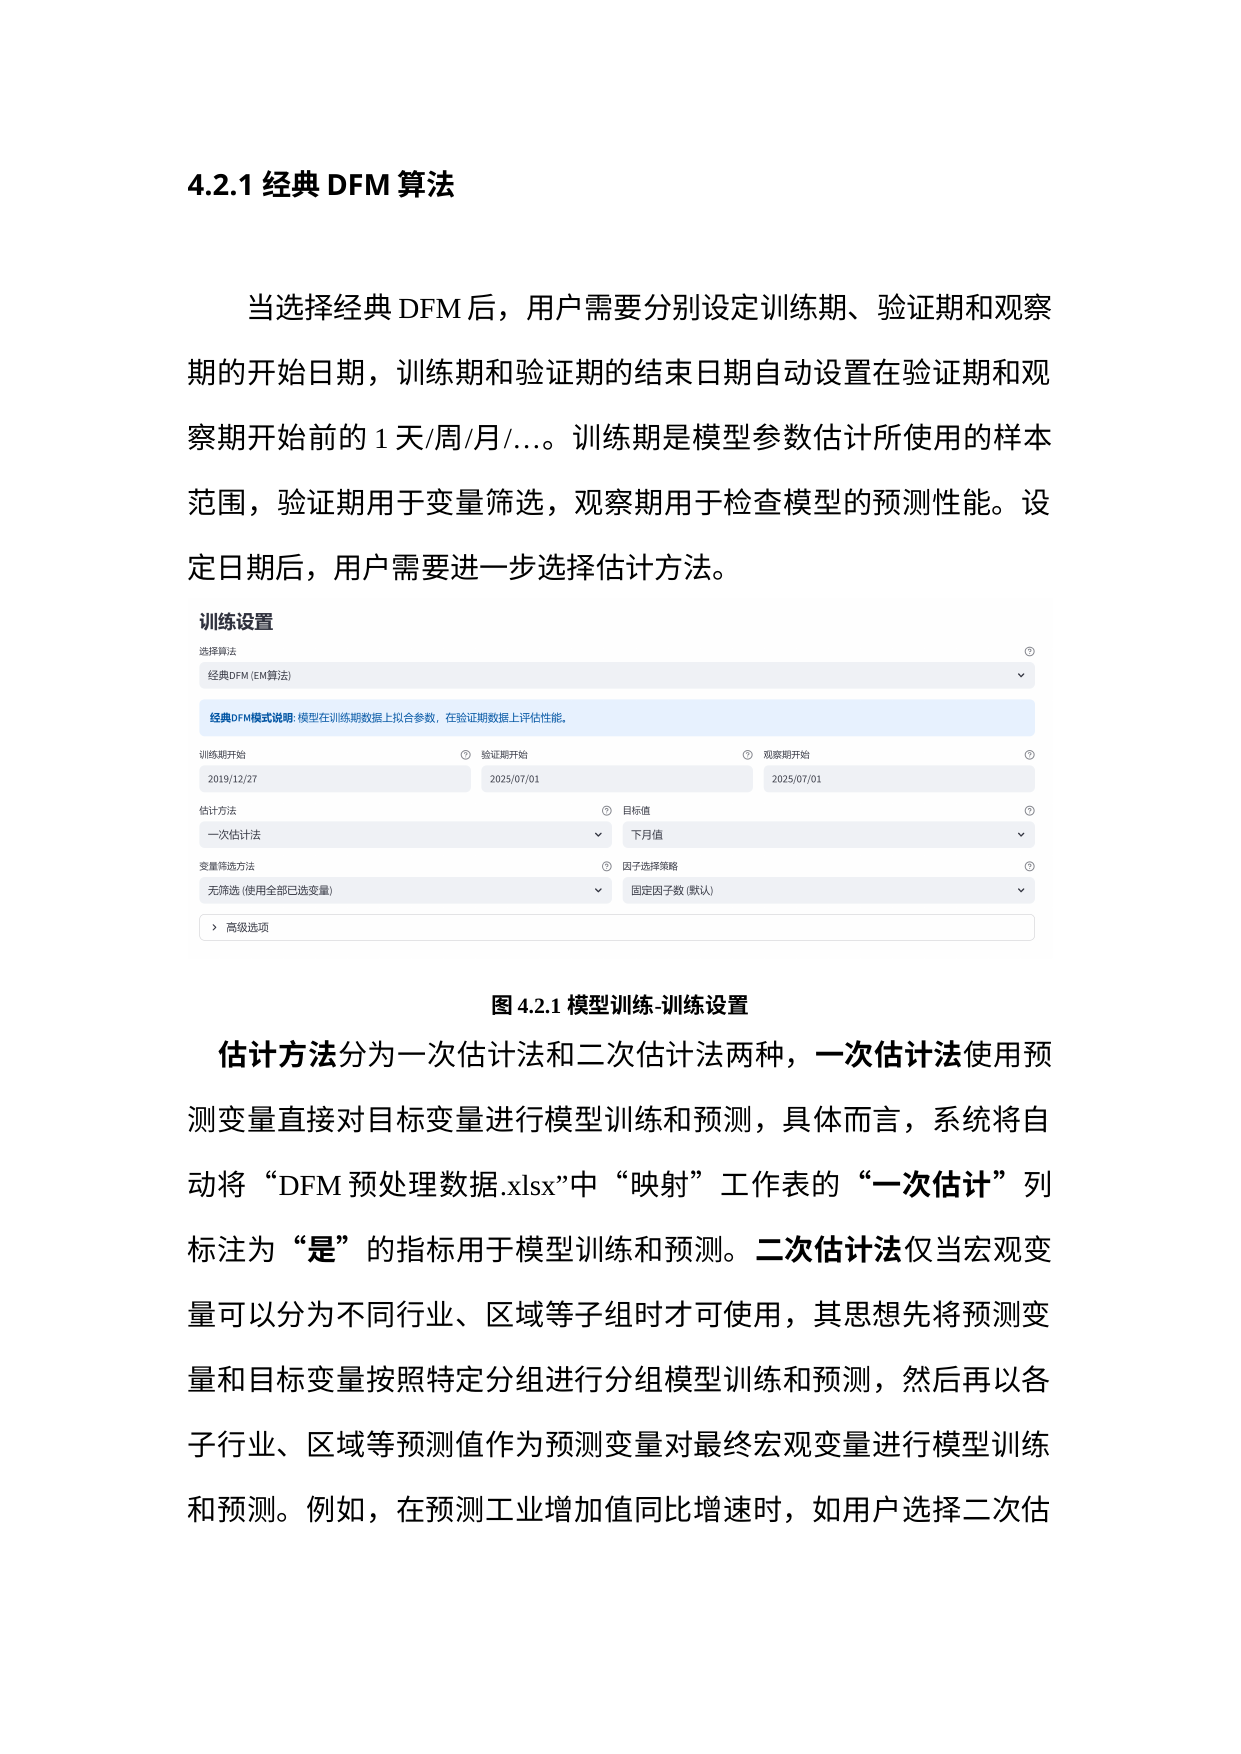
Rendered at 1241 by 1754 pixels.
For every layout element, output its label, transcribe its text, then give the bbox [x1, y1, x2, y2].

subtitle 4.2.1 经典DFM算法 [187, 150, 1053, 215]
text 当选择经典DFM后，用户需要分别设定训练期、验证期和观察期的开始日期，训练期和验证期的结束日期自动设置在验证期和观察期开始前的1天/周/月/…。训练期是模型参数估计所使用的样本范围，验证期用于变量筛选，观察期用于检查模型的预测性能。设定日期后，用户需要进一步选择估计方法。 [187, 273, 1053, 598]
text 图4.2.1 模型训练-训练设置 [187, 988, 1053, 1021]
picture [187, 598, 1053, 959]
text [187, 1021, 1053, 1541]
